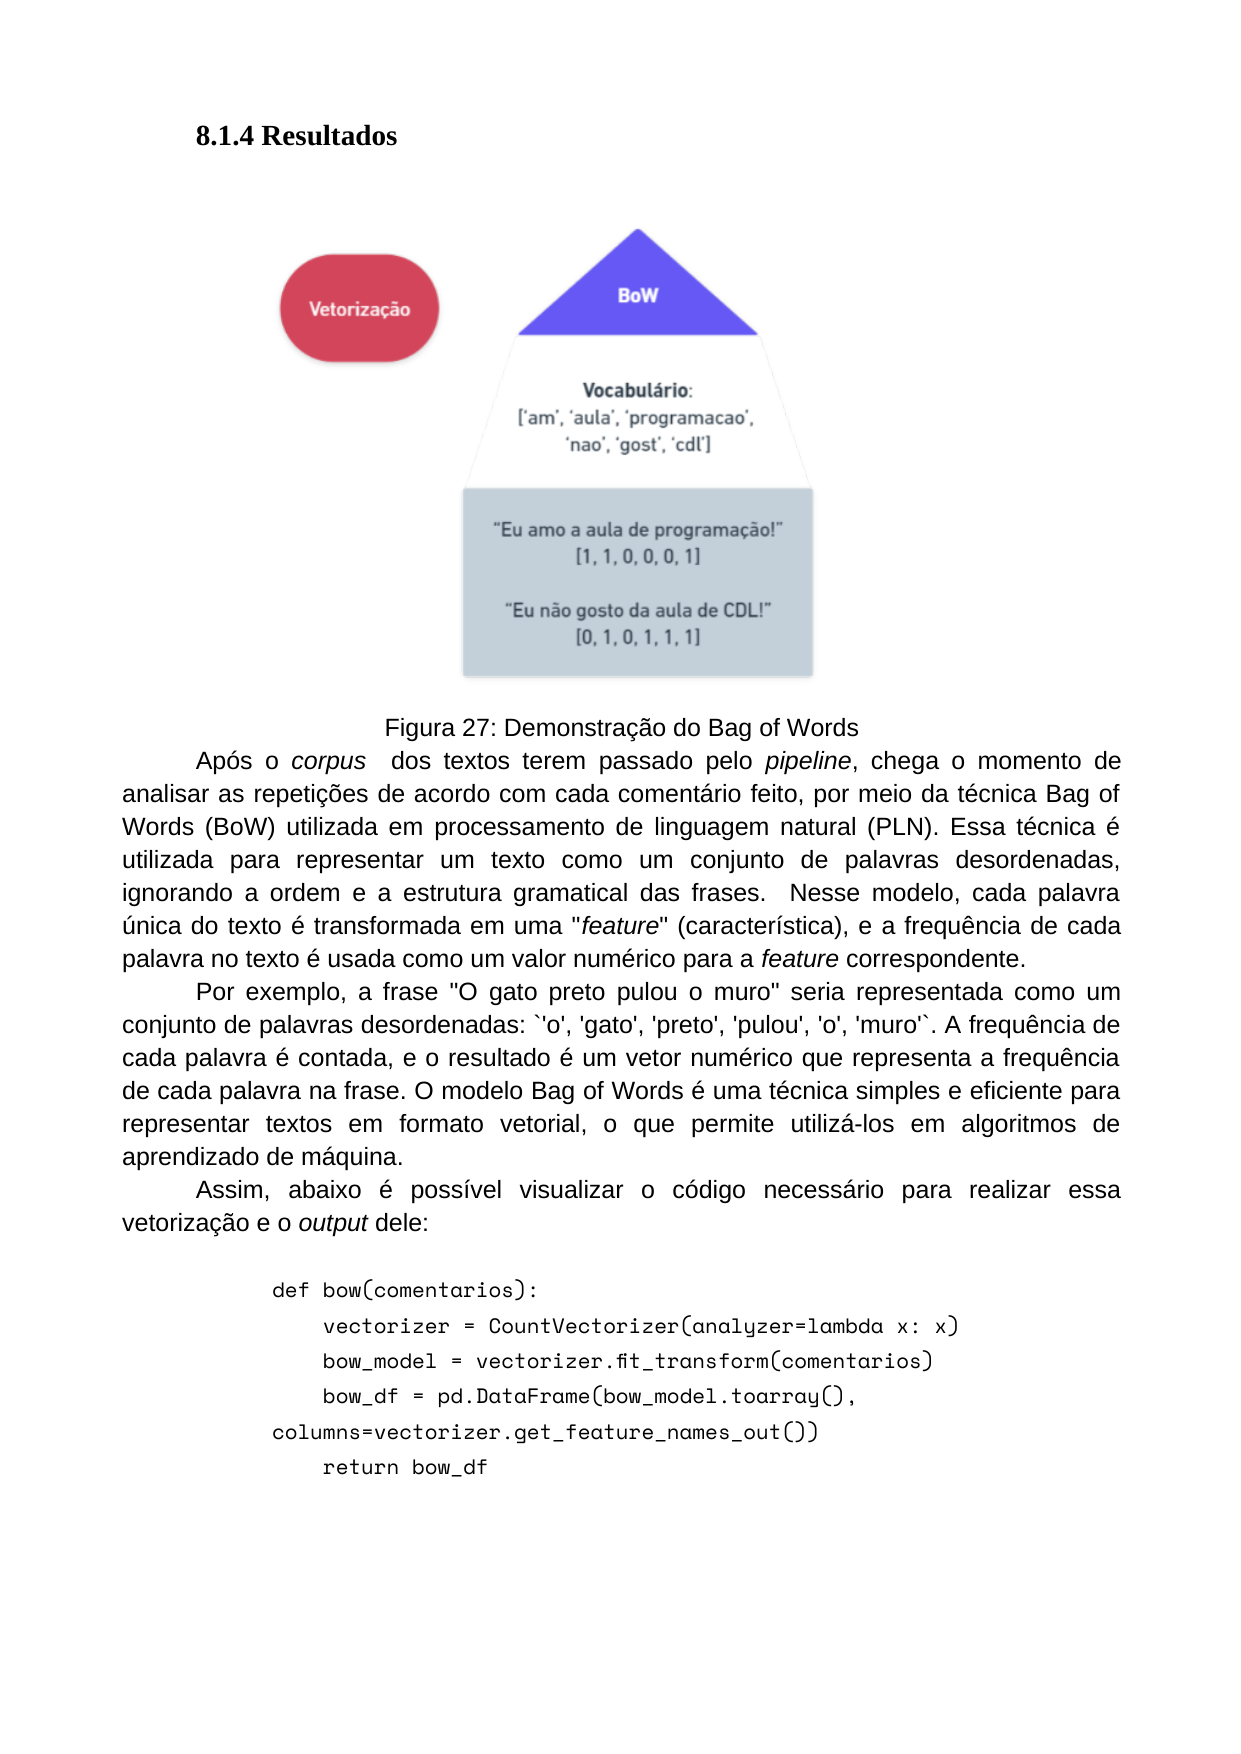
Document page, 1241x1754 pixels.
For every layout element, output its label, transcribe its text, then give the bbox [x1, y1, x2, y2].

text bow_model = vectorizer.fit_transform(comentarios) [272, 1345, 1122, 1376]
picture [121, 222, 1122, 692]
text Por exemplo, a frase "O gato preto pulou o muro" seria representada como um conjunto de palavras desordenadas: `'o', 'gato', 'preto', 'pulou', 'o', 'muro'`. A frequência de cada palavra é contada, e o resultado é um vetor numérico que representa a frequência de cada palavra na frase. O modelo Bag of Words é uma técnica simples e eficiente para representar textos em formato vetorial, o que permite utilizá-los em algoritmos de aprendizado de máquina. [122, 977, 1122, 1171]
text def bow(comentarios): [272, 1274, 1122, 1305]
text Assim, abaixo é possível visualizar o código necessário para realizar essa vetorização e o output dele: [122, 1175, 1122, 1237]
text bow_df = pd.DataFrame(bow_model.toarray(), columns=vectorizer.get_feature_names_out()) [272, 1381, 1122, 1447]
subtitle 8.1.4 Resultados [122, 118, 1122, 152]
text Figura 27: Demonstração do Bag of Words [122, 713, 1122, 742]
text vectorizer = CountVectorizer(analyzer=lambda x: x) [272, 1310, 1122, 1341]
text return bow_df [272, 1451, 1122, 1482]
text Após o corpus dos textos terem passado pelo pipeline, chega o momento de analisar as repetições de acordo com cada comentário feito, por meio da técnica Bag of Words (BoW) utilizada em processamento de linguagem natural (PLN). Essa técnica é utilizada para representar um texto como um conjunto de palavras desordenadas, ignorando a ordem e a estrutura gramatical das frases. Nesse modelo, cada palavra única do texto é transformada em uma "feature" (característica), e a frequência de cada palavra no texto é usada como um valor numérico para a feature correspondente. [122, 746, 1122, 973]
